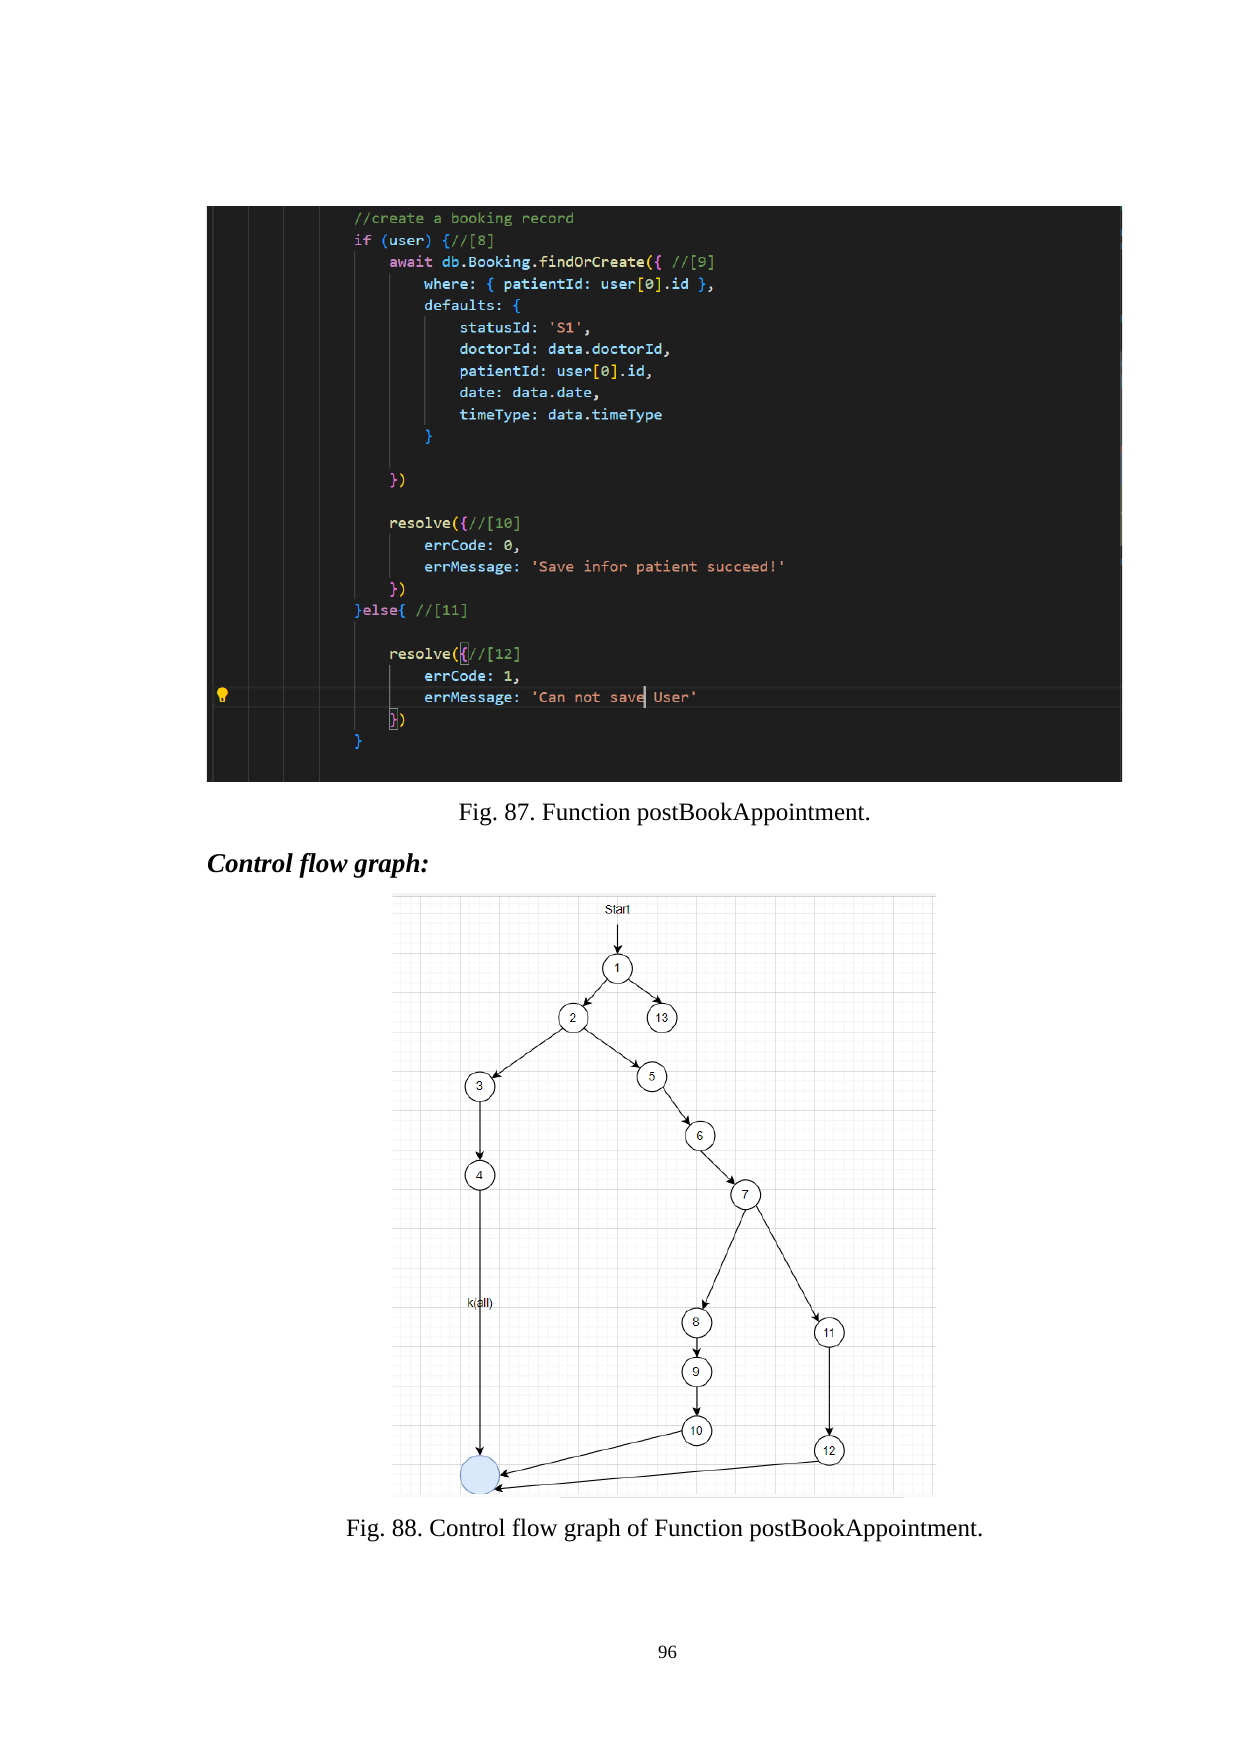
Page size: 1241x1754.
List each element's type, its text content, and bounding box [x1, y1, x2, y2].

text Fig. 88. Control flow graph of Function postBookAppointment. [207, 1513, 1122, 1542]
text Control flow graph: [207, 847, 1122, 878]
picture [206, 206, 1123, 782]
picture [392, 893, 937, 1498]
text Fig. 87. Function postBookAppointment. [207, 797, 1122, 826]
